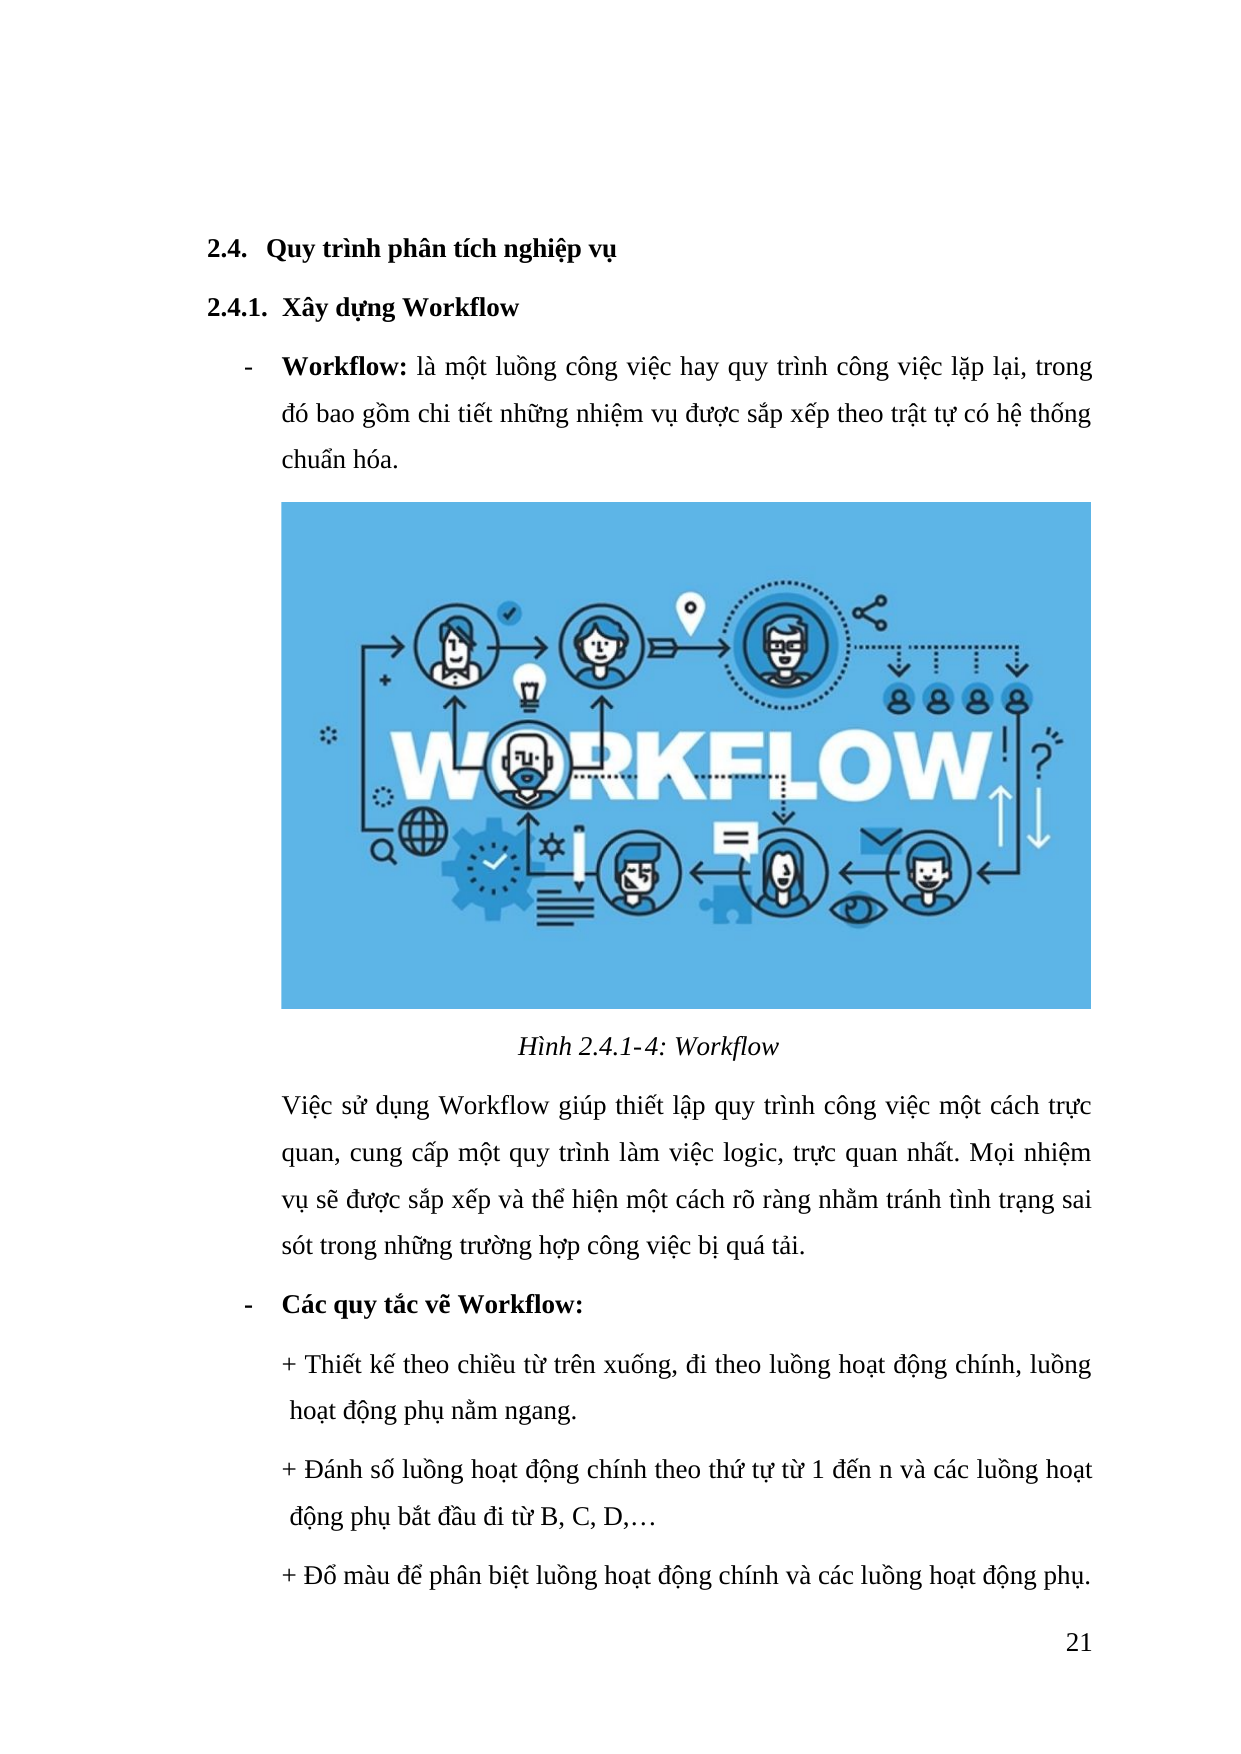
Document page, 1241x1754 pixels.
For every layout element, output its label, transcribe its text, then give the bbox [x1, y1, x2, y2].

list Việc sử dụng Workflow giúp thiết lập quy trình công việc một cách trực quan, cung cấp một quy trình làm việc logic, trực quan nhất. Mọi nhiệm vụ sẽ được sắp xếp và thể hiện một cách rõ ràng nhằm tránh tình trạng sai sót trong những trường hợp công việc bị quá tải. [281, 1089, 1092, 1261]
text Workflow: là một luồng công việc hay quy trình công việc lặp lại, trong đó bao gồm chi tiết những nhiệm vụ được sắp xếp theo trật tự có hệ thống chuẩn hóa. [244, 350, 1092, 475]
picture [281, 502, 1091, 1009]
list + Đổ màu để phân biệt luồng hoạt động chính và các luồng hoạt động phụ. [281, 1559, 1092, 1591]
subtitle Quy trình phân tích nghiệp vụ [207, 232, 1092, 263]
list + Thiết kế theo chiều từ trên xuống, đi theo luồng hoạt động chính, luồng hoạt động phụ nằm ngang. [281, 1348, 1092, 1426]
list + Đánh số luồng hoạt động chính theo thứ tự từ 1 đến n và các luồng hoạt động phụ bắt đầu đi từ B, C, D,… [281, 1454, 1092, 1531]
text Các quy tắc vẽ Workflow: [244, 1289, 1092, 1320]
subtitle Xây dựng Workflow [207, 291, 1092, 322]
